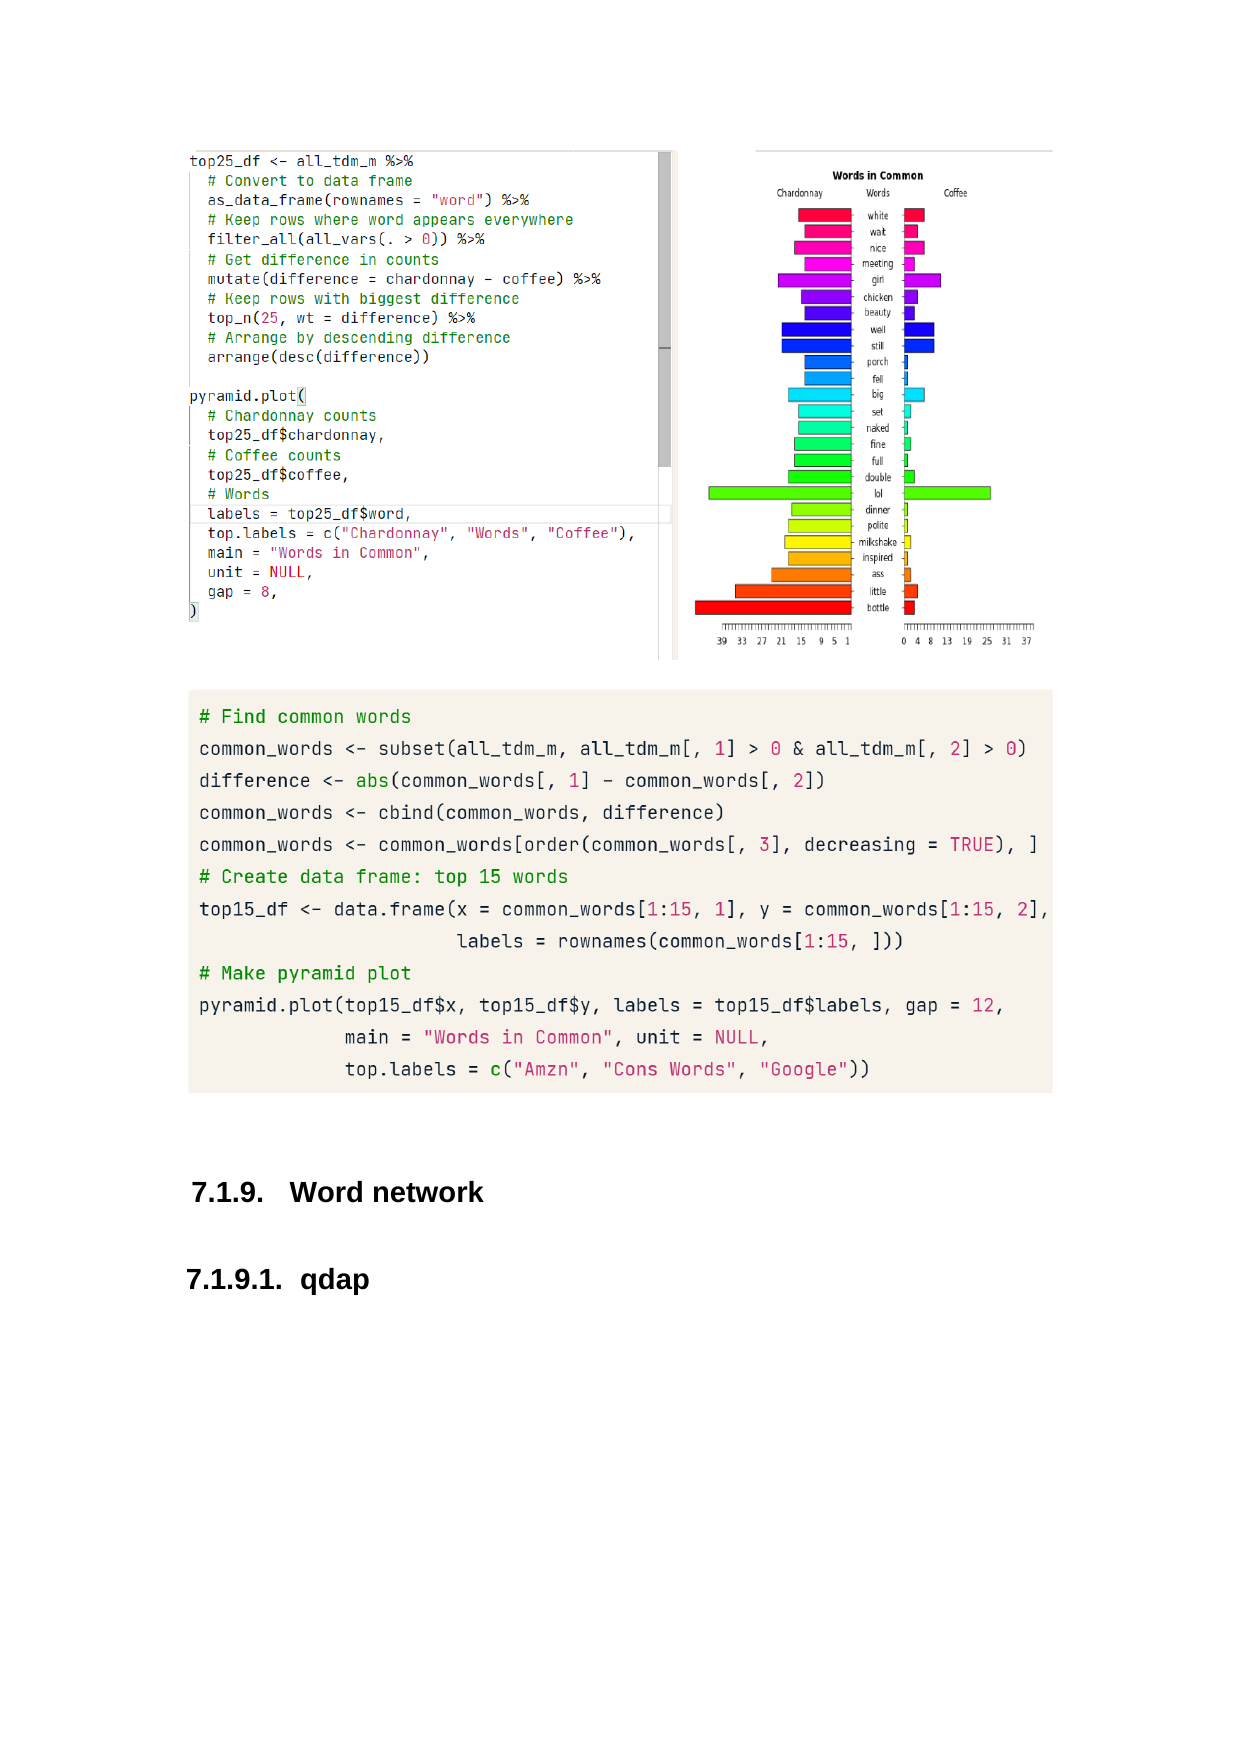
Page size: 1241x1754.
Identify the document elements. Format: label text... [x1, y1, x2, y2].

picture [187, 150, 1053, 660]
picture [187, 688, 1053, 1093]
subtitle qdap [186, 1262, 1053, 1296]
subtitle Word network [191, 1175, 1053, 1208]
